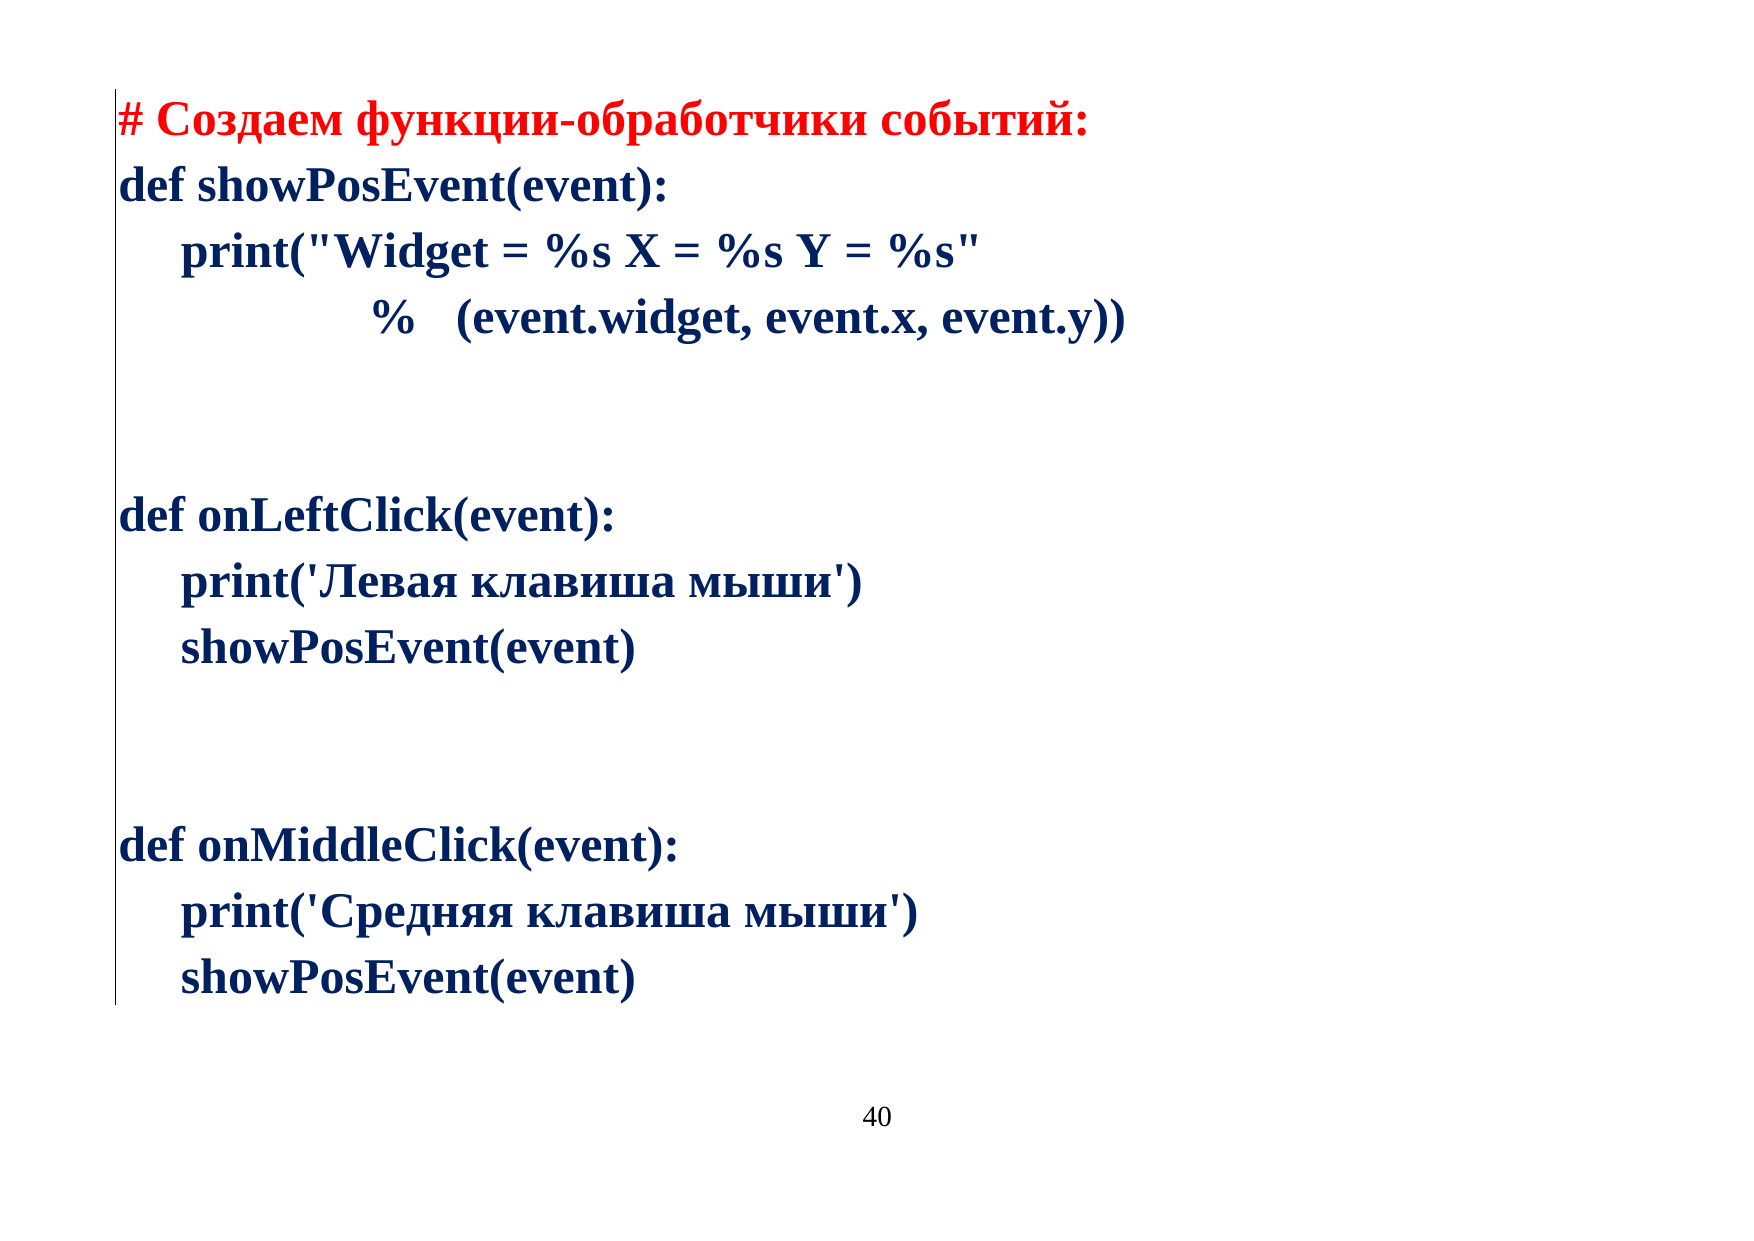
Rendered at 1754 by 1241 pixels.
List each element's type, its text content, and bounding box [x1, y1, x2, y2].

text print('Левая клавиша мыши') [116, 551, 1636, 608]
text def onLeftClick(event): [116, 485, 1636, 542]
text def showPosEvent(event): [116, 155, 1636, 212]
text print("Widget = %s X = %s Y = %s" [116, 221, 1636, 278]
text % (event.widget, event.x, event.y)) [116, 287, 1636, 344]
text def onMiddleClick(event): [116, 815, 1636, 873]
text # Создаем функции-обработчики событий: [118, 89, 1636, 146]
text showPosEvent(event) [116, 617, 1636, 674]
text showPosEvent(event) [116, 947, 1636, 1005]
text print('Средняя клавиша мыши') [116, 881, 1636, 939]
